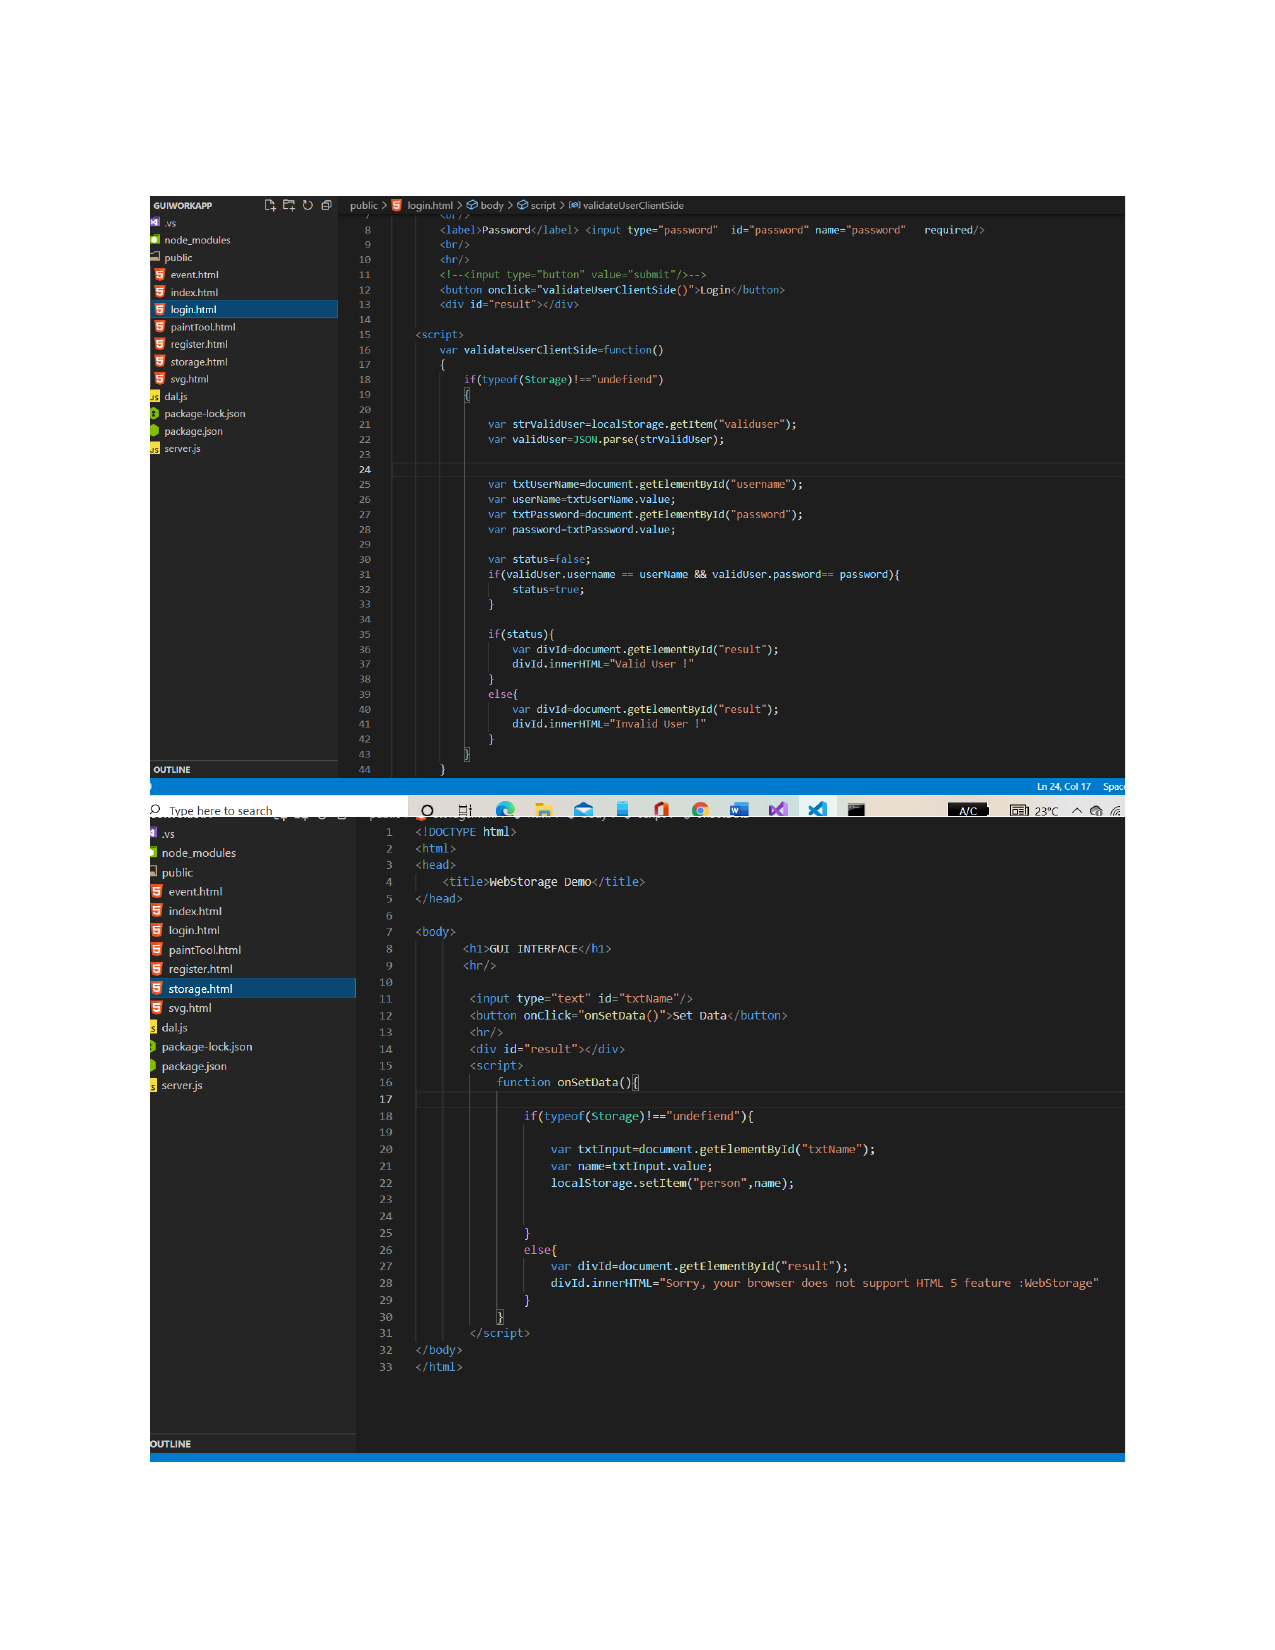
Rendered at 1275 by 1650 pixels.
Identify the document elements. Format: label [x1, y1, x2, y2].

picture [150, 196, 1125, 816]
picture [150, 817, 1125, 1462]
